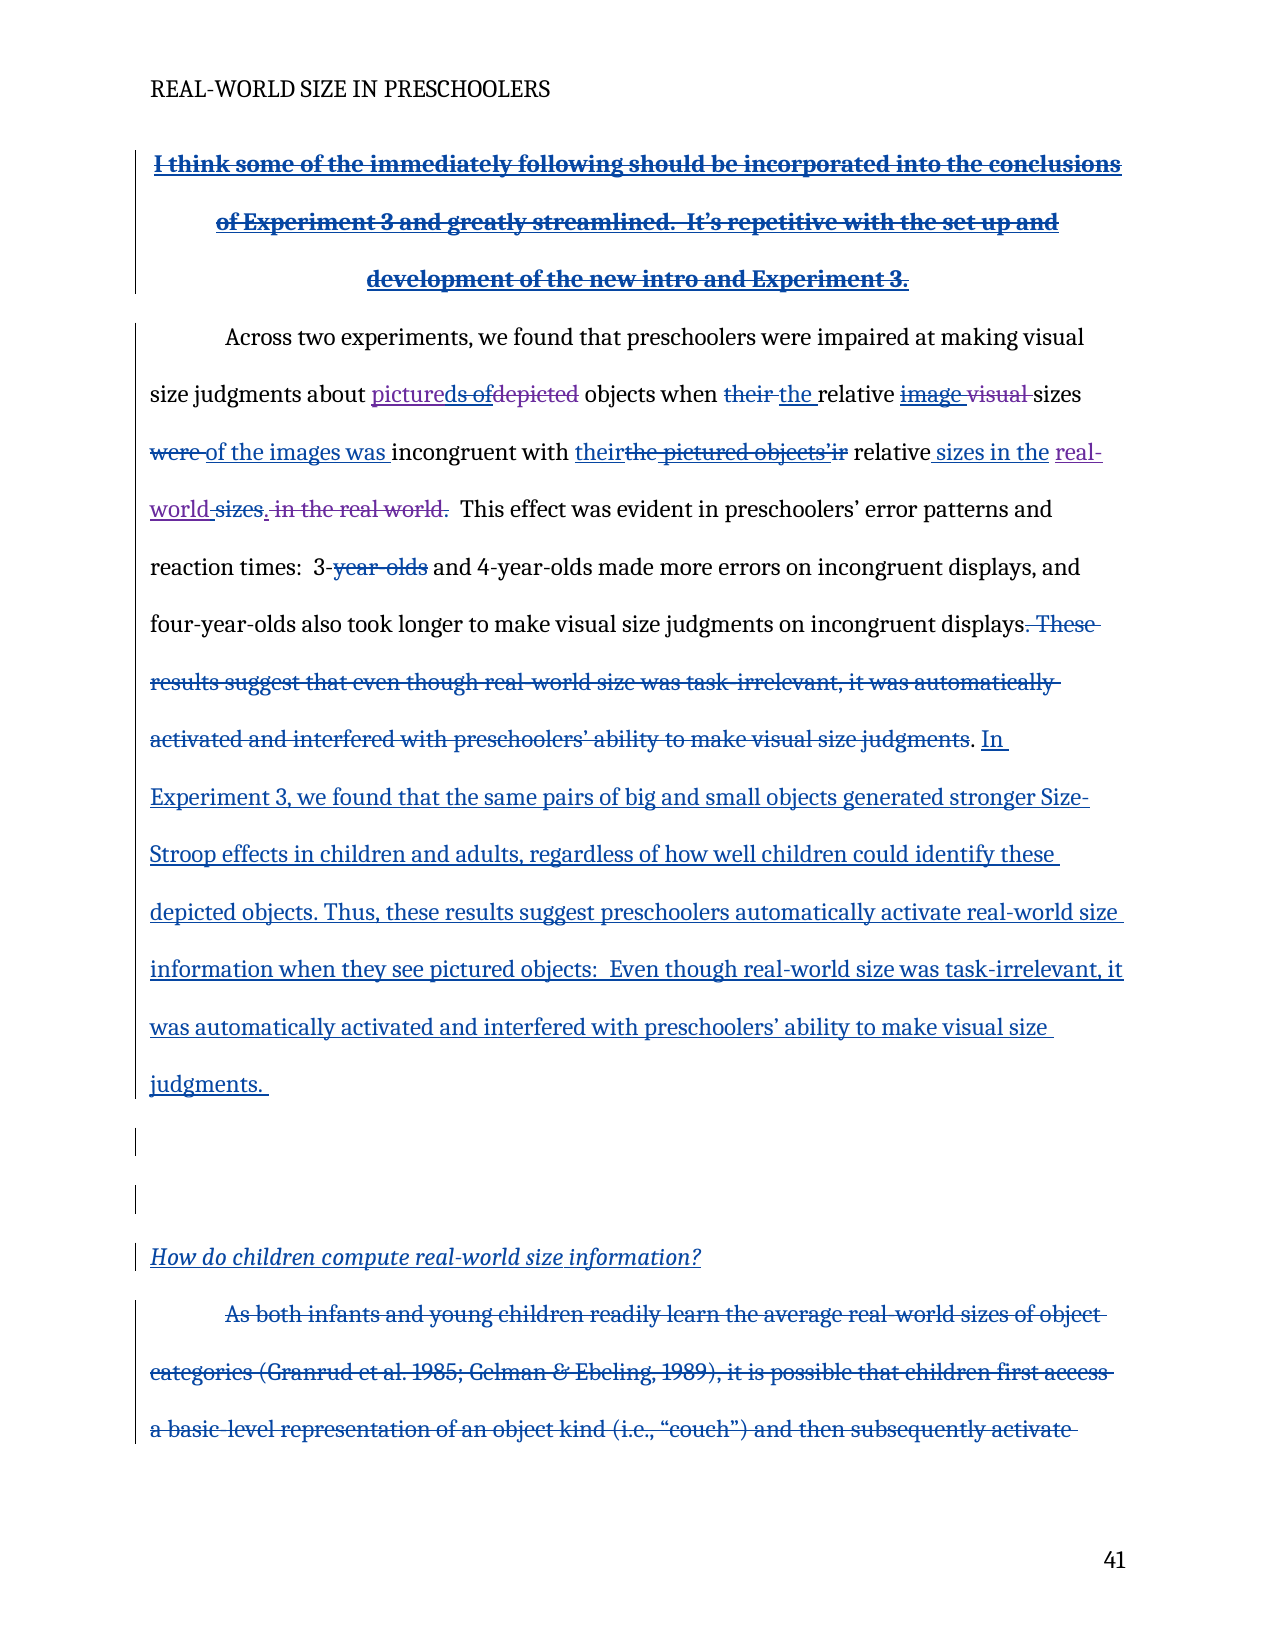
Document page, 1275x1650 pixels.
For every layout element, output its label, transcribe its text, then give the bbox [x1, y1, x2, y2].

text Across two experiments, we found that preschoolers were impaired at making visual size judgments about objects when relative sizes incongruent with relative This effect was evident in preschoolers’ error patterns and reaction times: 3- and 4-year-olds made more errors on incongruent displays, and four-year-olds also took longer to make visual size judgments on incongruent displays. [150, 322, 1125, 1099]
